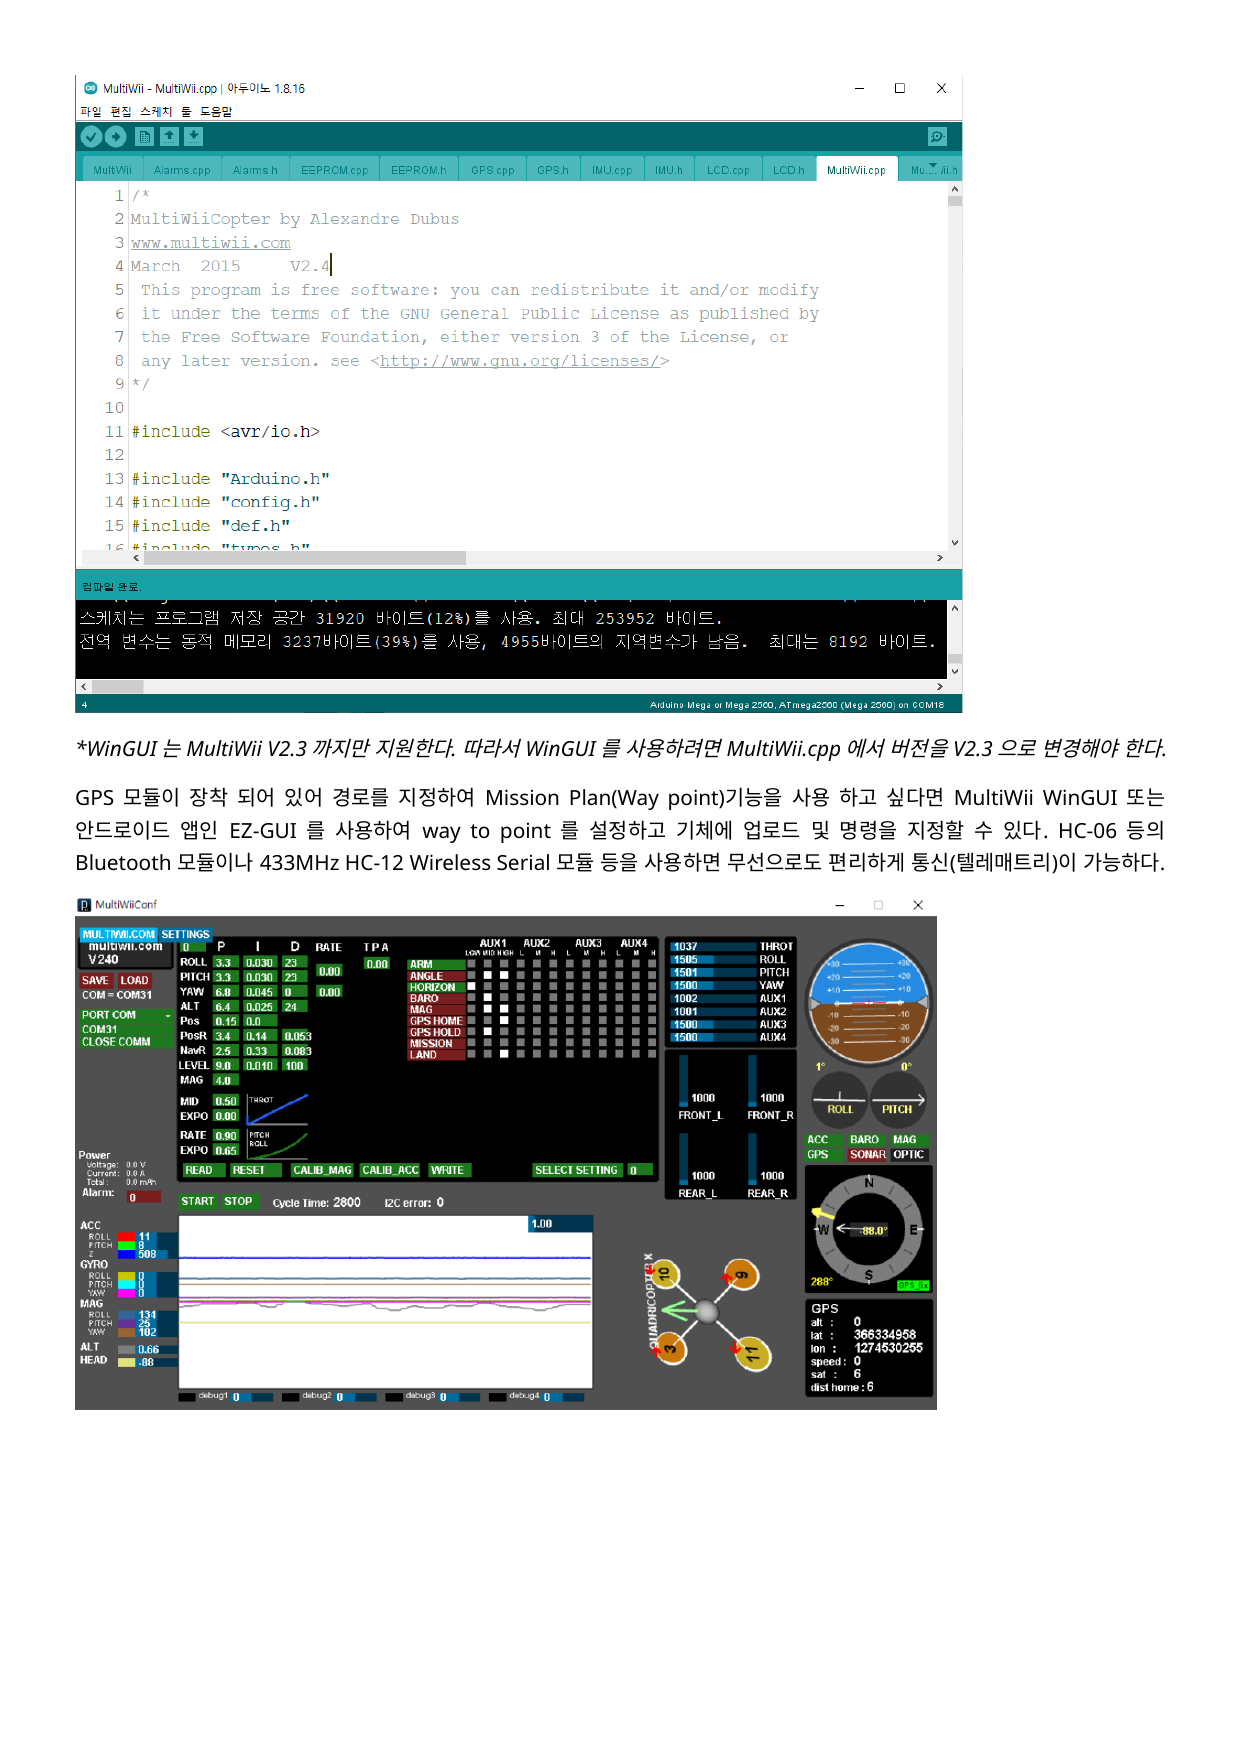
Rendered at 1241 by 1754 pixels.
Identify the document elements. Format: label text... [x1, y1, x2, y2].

picture [75, 896, 937, 1410]
picture [75, 75, 963, 713]
text *WinGUI는 MultiWii V2.3까지만 지원한다. 따라서 WinGUI를 사용하려면 MultiWii.cpp에서 버전을 V2.3으로 변경해야 한다. [75, 732, 1165, 762]
text GPS 모듈이 장착 되어 있어 경로를 지정하여 Mission Plan(Way point)기능을 사용 하고 싶다면 MultiWii WinGUI 또는 안드로이드 앱인 EZ-GUI 를 사용하여 way to point 를 설정하고 기체에 업로드 및 명령을 지정할 수 있다. HC-06 등의 Bluetooth 모듈이나 433MHz HC-12 Wireless Serial 모듈 등을 사용하면 무선으로도 편리하게 통신(텔레매트리)이 가능하다. [75, 781, 1165, 877]
